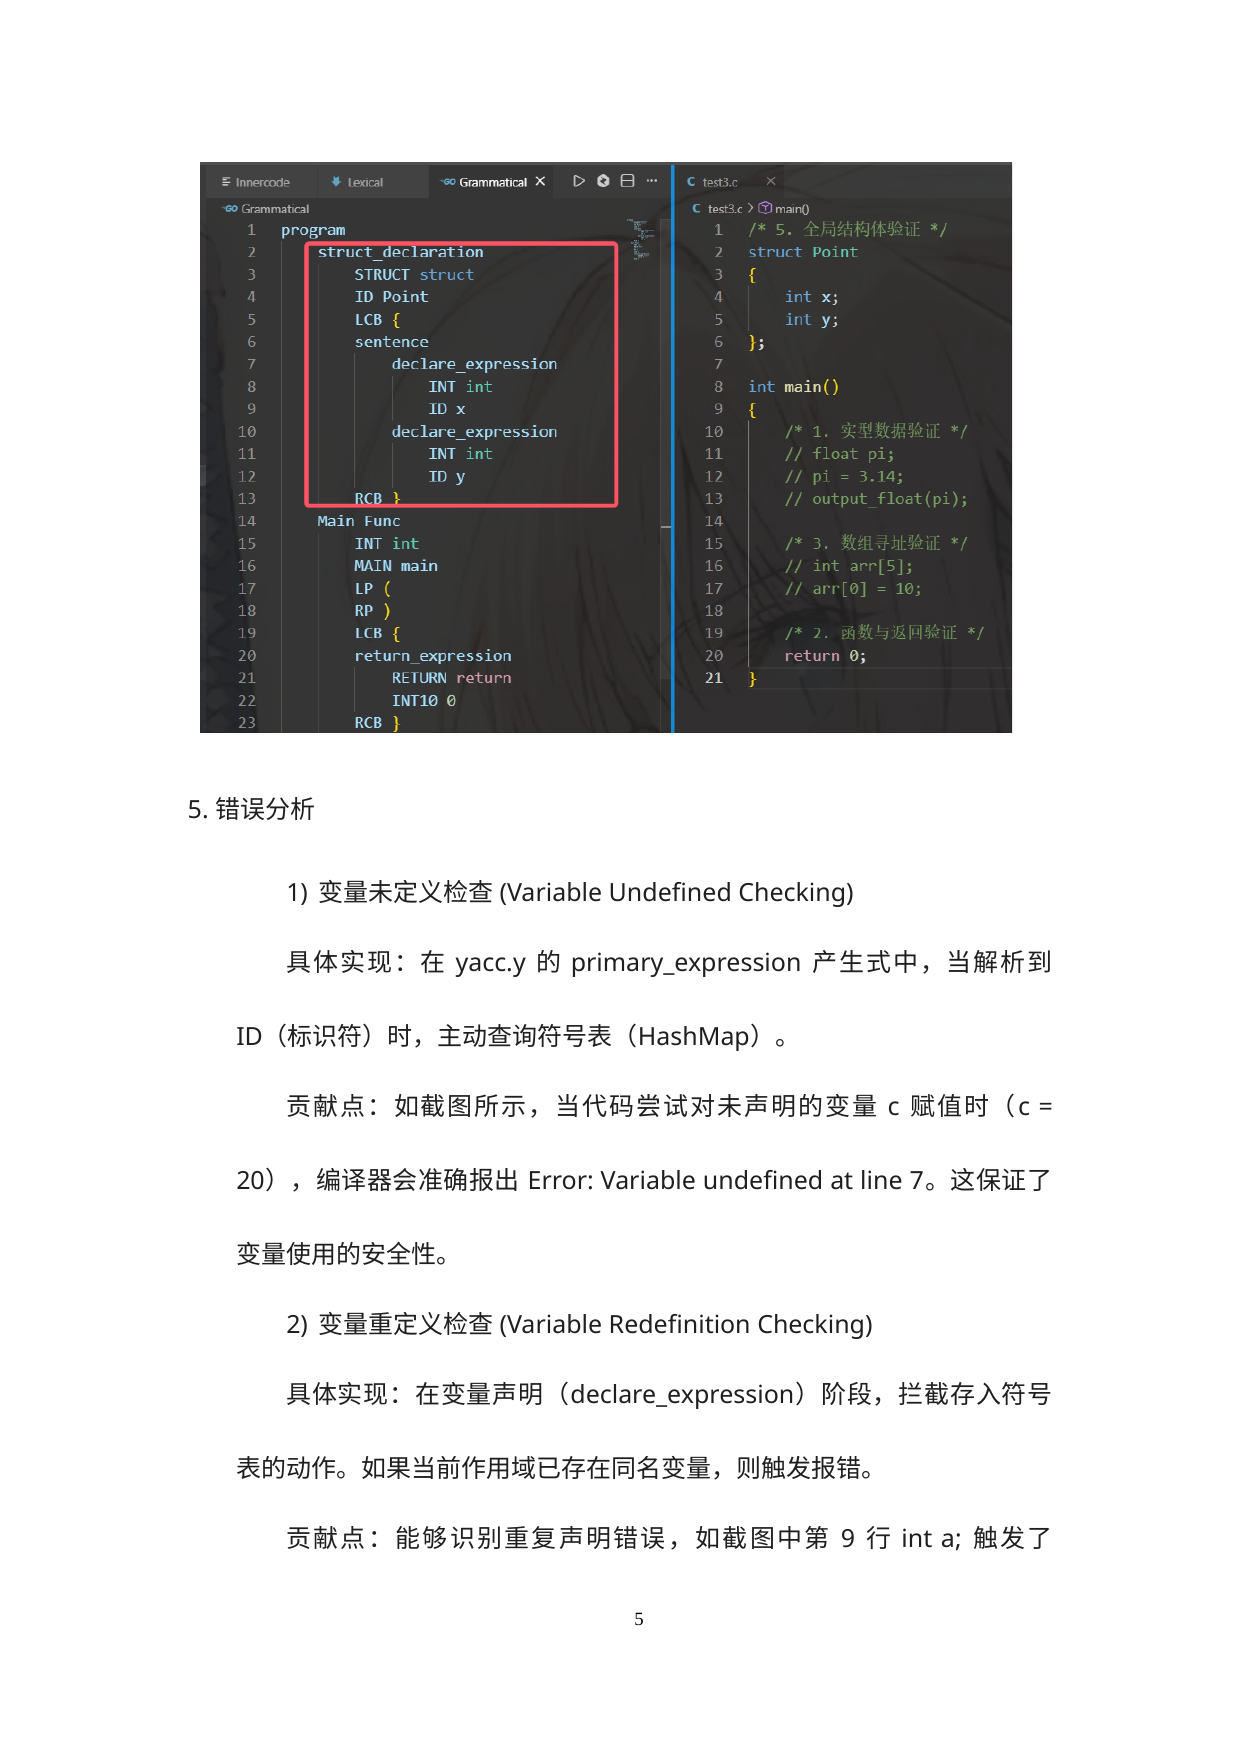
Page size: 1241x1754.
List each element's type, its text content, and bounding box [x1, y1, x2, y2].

list 变量重定义检查 (Variable Redefinition Checking) [236, 1290, 1053, 1355]
list 变量未定义检查 (Variable Undefined Checking) [236, 858, 1053, 923]
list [236, 1504, 1053, 1569]
subtitle 5. 错误分析 [187, 775, 1053, 840]
list 贡献点：如截图所示，当代码尝试对未声明的变量 c 赋值时（c = 20），编译器会准确报出 Error: Variable undefined at line 7。这保证了变量使用的安全性。 [236, 1072, 1053, 1285]
picture [200, 162, 1013, 733]
list 具体实现：在变量声明（declare_expression）阶段，拦截存入符号表的动作。如果当前作用域已存在同名变量，则触发报错。 [236, 1360, 1053, 1499]
list 具体实现：在 yacc.y 的 primary_expression 产生式中，当解析到 ID（标识符）时，主动查询符号表（HashMap）。 [236, 928, 1053, 1067]
